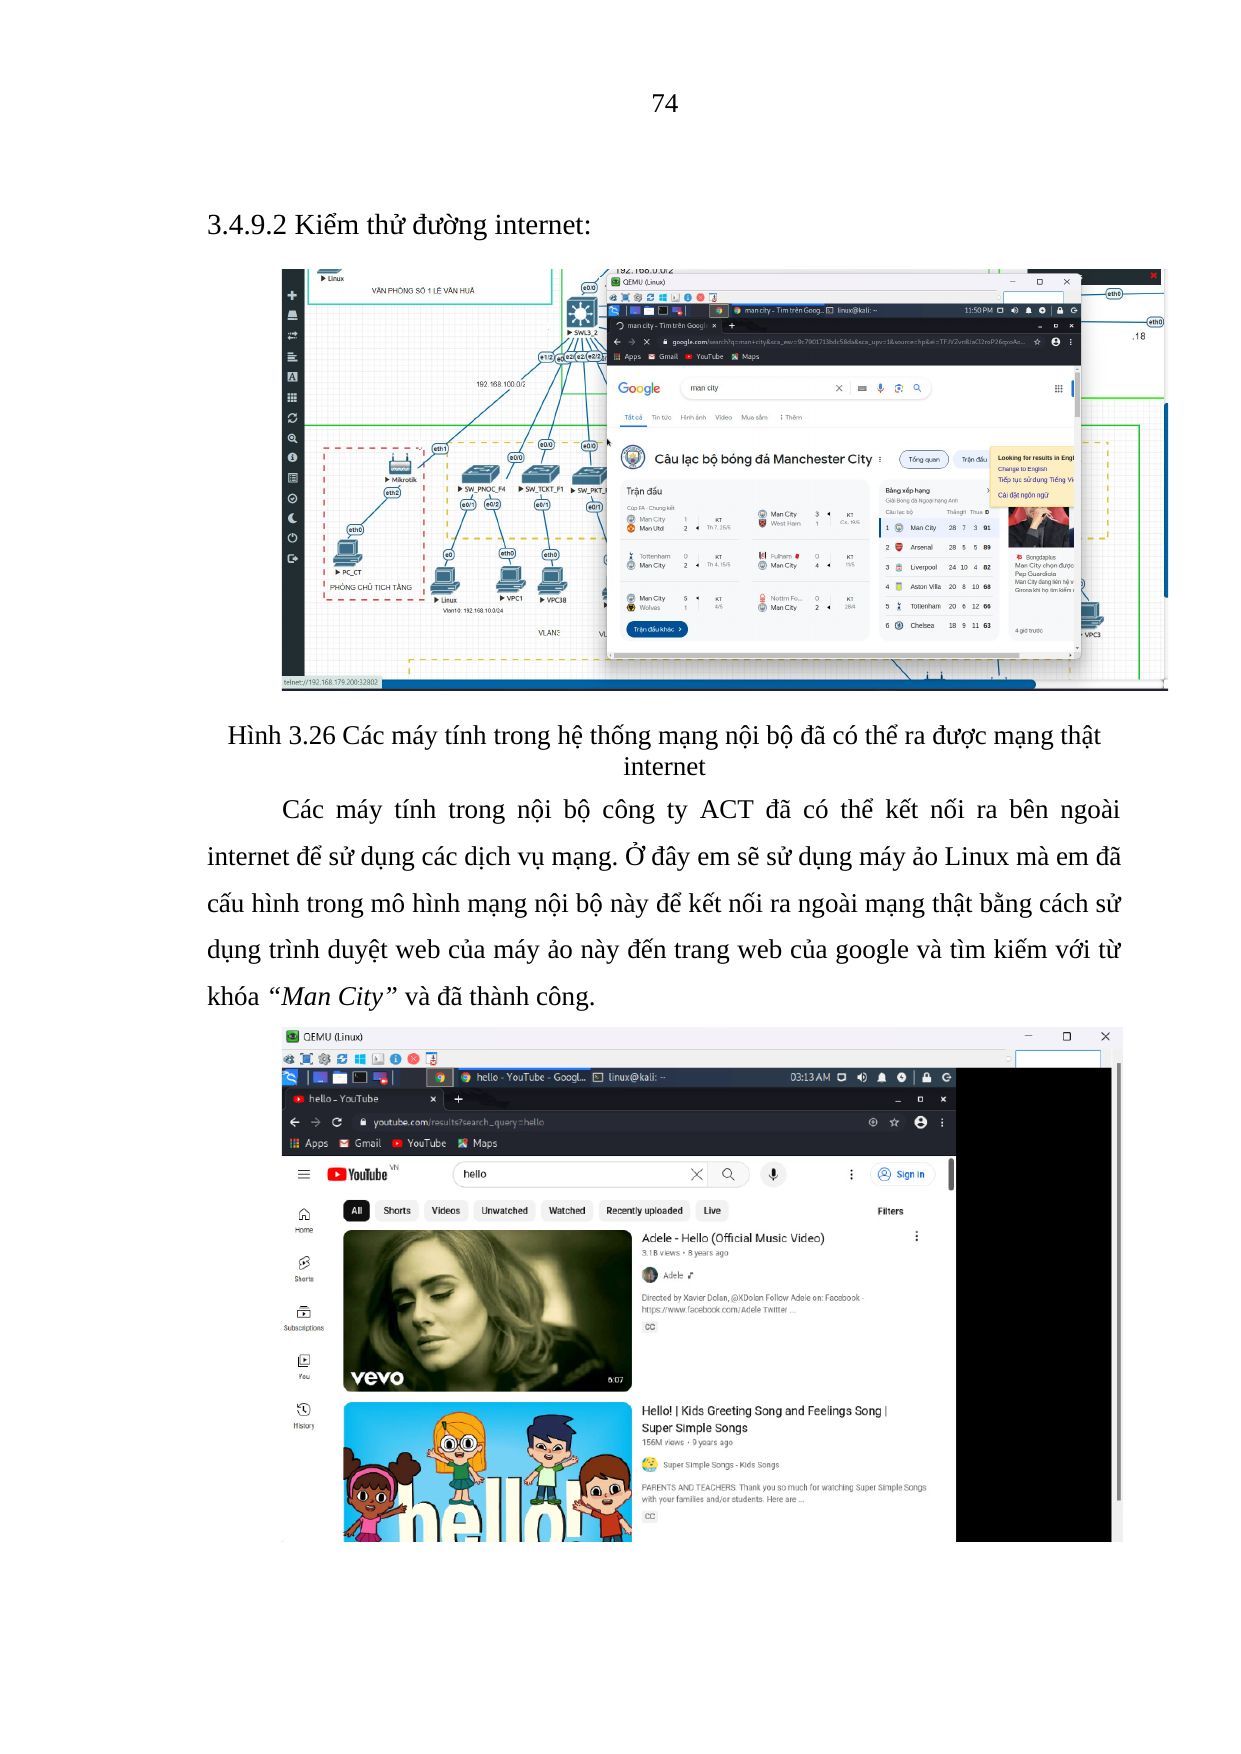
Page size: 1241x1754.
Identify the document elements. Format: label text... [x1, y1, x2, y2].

text Các máy tính trong nội bộ công ty ACT đã có thể kết nối ra bên ngoài internet để sử dụng các dịch vụ mạng. Ở đây em sẽ sử dụng máy ảo Linux mà em đã cấu hình trong mô hình mạng nội bộ này để kết nối ra ngoài mạng thật bằng cách sử dụng trình duyệt web của máy ảo này đến trang web của google và tìm kiếm với từ khóa “Man City” và đã thành công. [207, 794, 1122, 1011]
subtitle Kiểm thử đường internet: [207, 207, 1122, 240]
picture [281, 269, 1169, 691]
picture [281, 1027, 1123, 1542]
